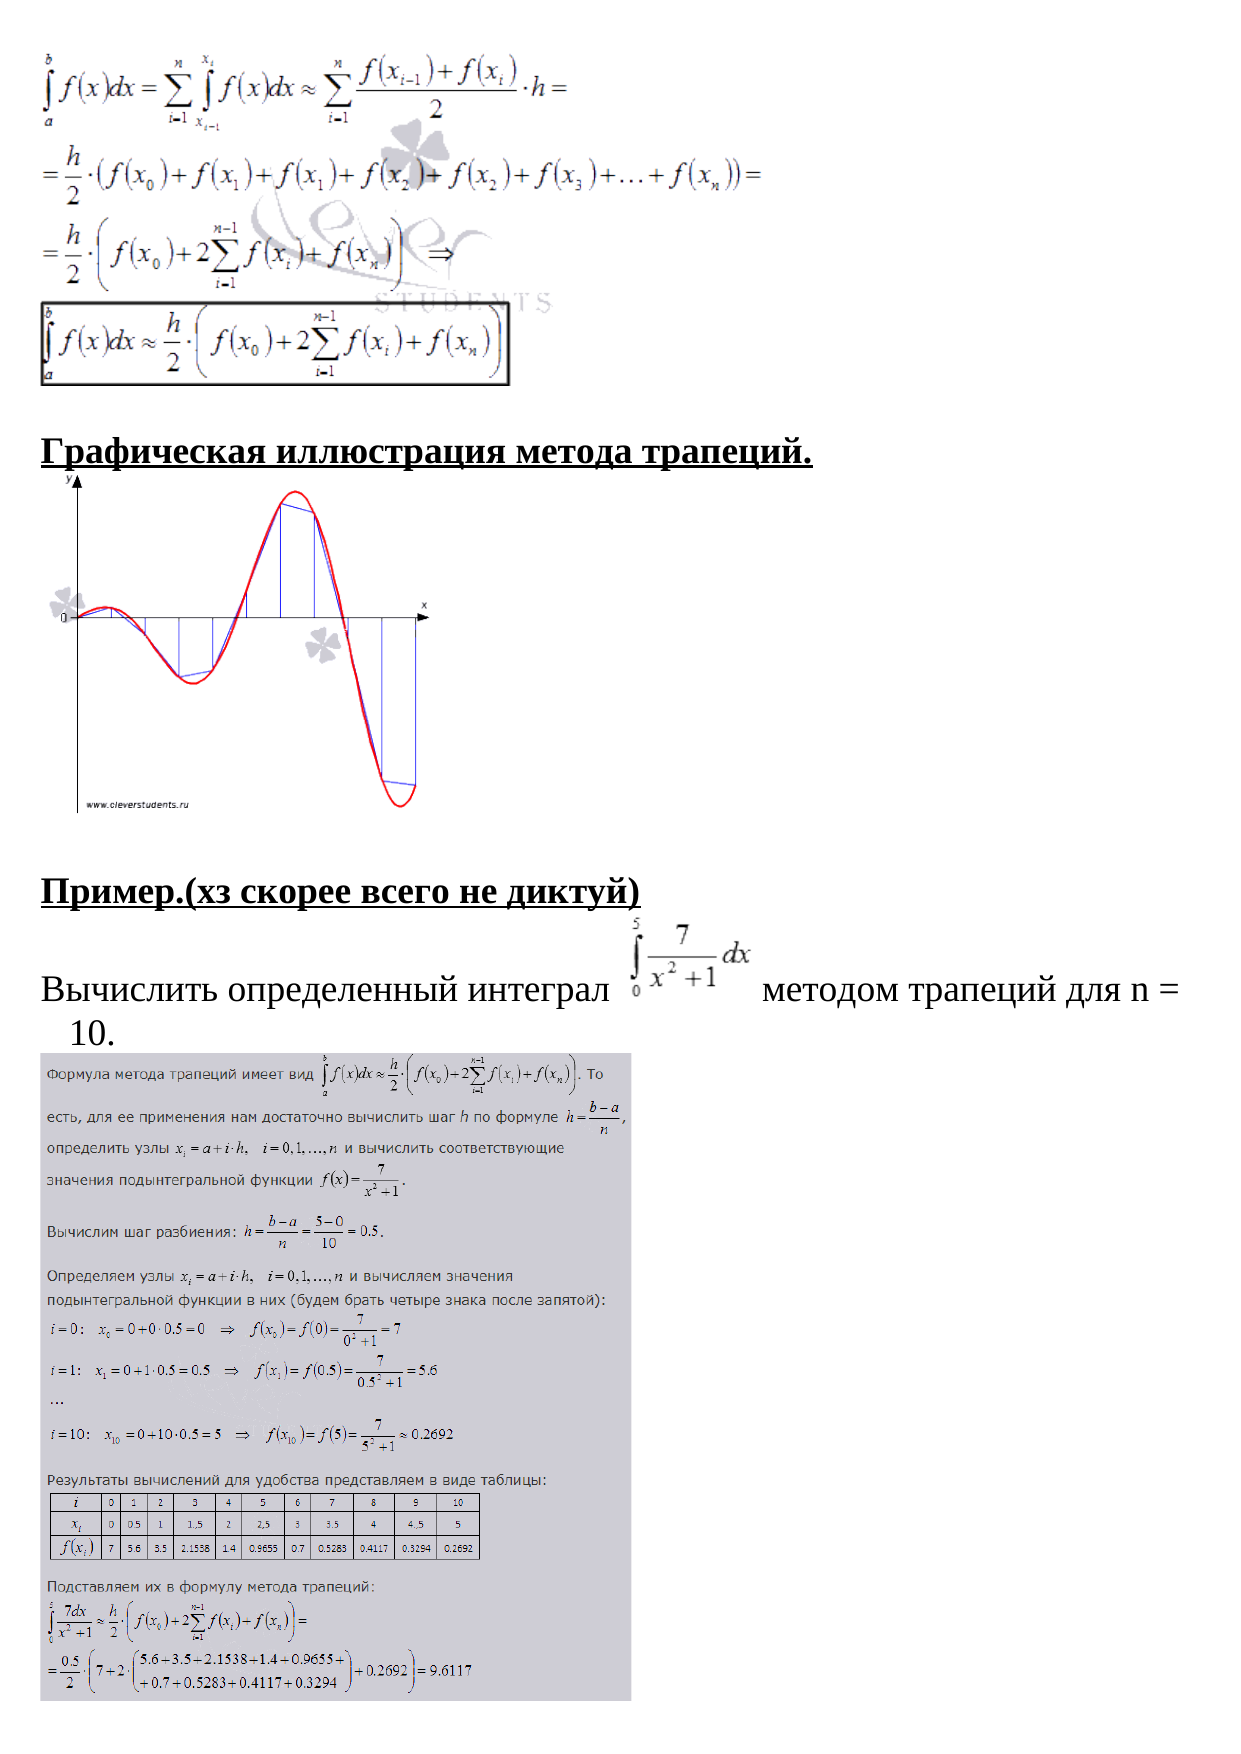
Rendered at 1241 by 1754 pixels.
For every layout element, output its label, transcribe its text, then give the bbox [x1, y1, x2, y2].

picture [40, 1053, 632, 1701]
text Вычислить определенный интеграл методом трапеций для n = 10. [40, 912, 1181, 1053]
text Графическая иллюстрация метода трапеций. [40, 428, 1181, 471]
picture [40, 46, 763, 386]
text Пример.(хз скорее всего не диктуй) [40, 869, 1181, 912]
picture [629, 911, 753, 1002]
picture [40, 471, 430, 826]
